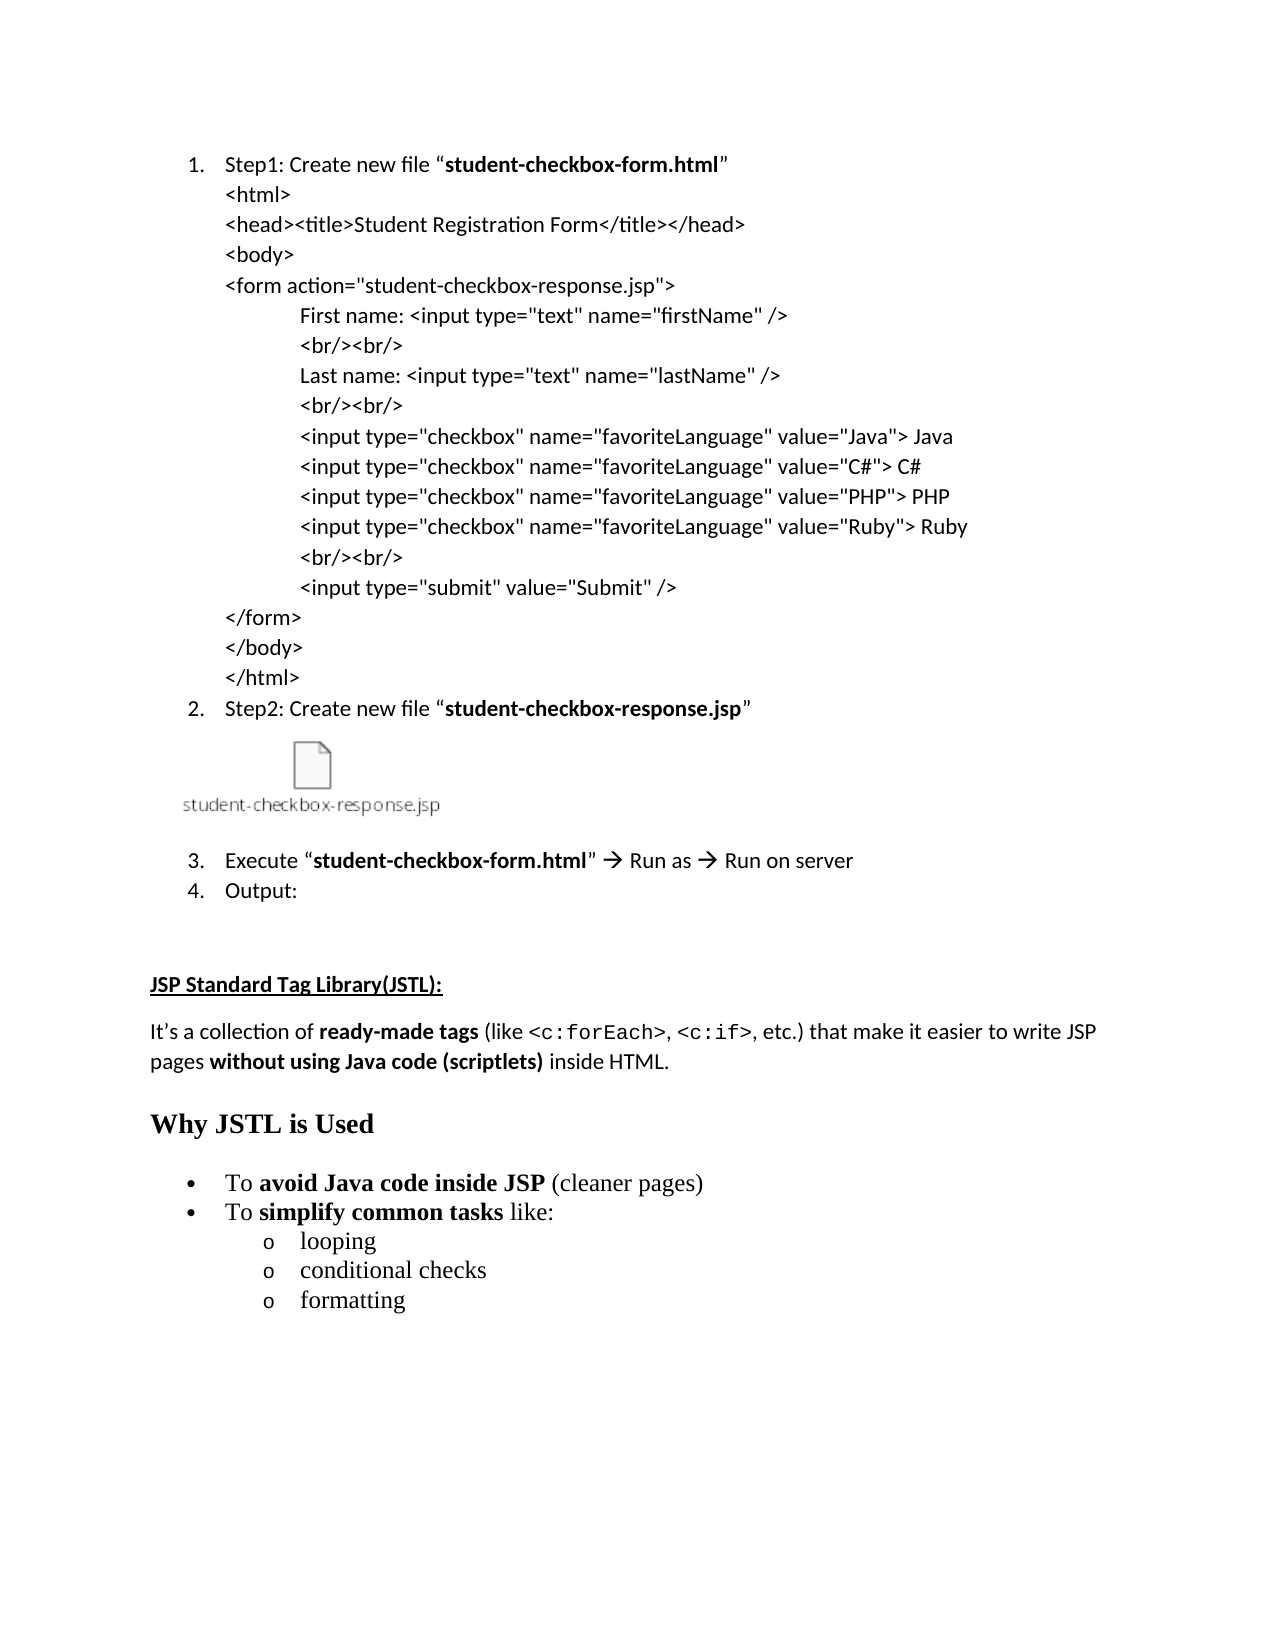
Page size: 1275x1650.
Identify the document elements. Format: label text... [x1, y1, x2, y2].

list Execute “student-checkbox-form.html” Run as Run on server [187, 846, 1125, 874]
list formatting [262, 1285, 1125, 1315]
list </body> [225, 633, 1125, 661]
list Step1: Create new file “student-checkbox-form.html” [187, 150, 1125, 178]
list <input type="checkbox" name="favoriteLanguage" value="Ruby"> Ruby [225, 512, 1125, 541]
text JSP Standard Tag Library(JSTL): [150, 970, 1125, 998]
list <form action="student-checkbox-response.jsp"> [225, 271, 1125, 299]
list <input type="checkbox" name="favoriteLanguage" value="PHP"> PHP [225, 482, 1125, 510]
list <input type="checkbox" name="favoriteLanguage" value="C#"> C# [225, 452, 1125, 480]
list looping [262, 1226, 1125, 1256]
list <input type="checkbox" name="favoriteLanguage" value="Java"> Java [225, 422, 1125, 450]
text Why JSTL is Used [150, 1107, 1125, 1139]
list </html> [225, 663, 1125, 692]
list To simplify common tasks like: [187, 1197, 1125, 1226]
list Step2: Create new file “student-checkbox-response.jsp” [187, 694, 1125, 722]
list <br/><br/> [225, 331, 1125, 359]
text It’s a collection of ready-made tags (like <c:forEach>, <c:if>, etc.) that make it easier to write JSP pages without using Java code (scriptlets) inside HTML. [150, 1017, 1125, 1076]
list Output: [187, 876, 1125, 904]
list <br/><br/> [225, 543, 1125, 571]
list <head><title>Student Registration Form</title></head> [225, 210, 1125, 238]
list <br/><br/> [225, 392, 1125, 420]
list <html> [225, 180, 1125, 208]
list conditional checks [262, 1256, 1125, 1285]
list </form> [225, 603, 1125, 631]
list Last name: <input type="text" name="lastName" /> [225, 361, 1125, 389]
list First name: <input type="text" name="firstName" /> [225, 301, 1125, 329]
list <body> [225, 241, 1125, 269]
list To avoid Java code inside JSP (cleaner pages) [187, 1168, 1125, 1197]
list <input type="submit" value="Submit" /> [225, 573, 1125, 601]
